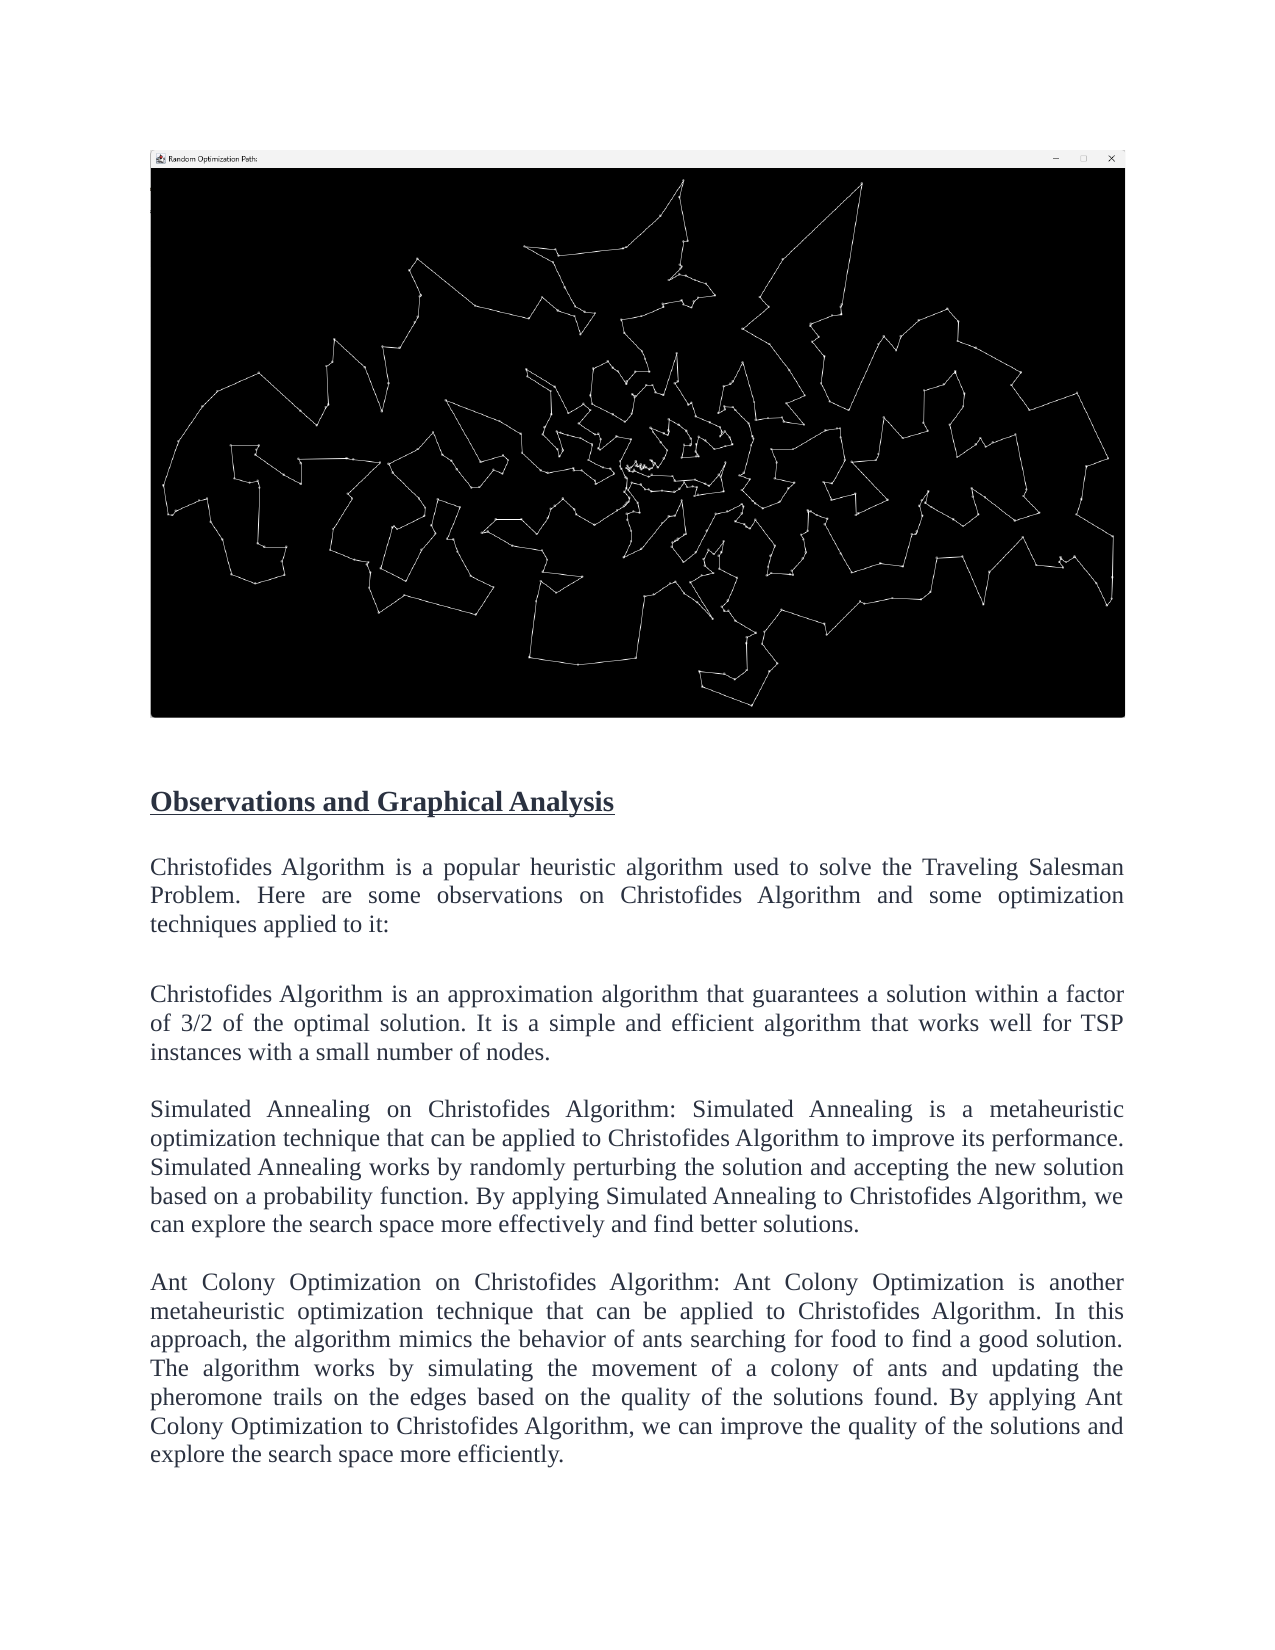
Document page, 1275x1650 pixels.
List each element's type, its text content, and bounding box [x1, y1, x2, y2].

text Christofides Algorithm is an approximation algorithm that guarantees a solution within a factor of 3/2 of the optimal solution. It is a simple and efficient algorithm that works well for TSP instances with a small number of nodes. [150, 979, 1125, 1066]
picture [150, 150, 1125, 718]
text Christofides Algorithm is a popular heuristic algorithm used to solve the Traveling Salesman Problem. Here are some observations on Christofides Algorithm and some optimization techniques applied to it: [150, 852, 1125, 938]
text Observations and Graphical Analysis [150, 784, 1125, 818]
text Simulated Annealing on Christofides Algorithm: Simulated Annealing is a metaheuristic optimization technique that can be applied to Christofides Algorithm to improve its performance. Simulated Annealing works by randomly perturbing the solution and accepting the new solution based on a probability function. By applying Simulated Annealing to Christofides Algorithm, we can explore the search space more effectively and find better solutions. [150, 1094, 1125, 1238]
text Ant Colony Optimization on Christofides Algorithm: Ant Colony Optimization is another metaheuristic optimization technique that can be applied to Christofides Algorithm. In this approach, the algorithm mimics the behavior of ants searching for food to find a good solution. The algorithm works by simulating the movement of a colony of ants and updating the pheromone trails on the edges based on the quality of the solutions found. By applying Ant Colony Optimization to Christofides Algorithm, we can improve the quality of the solutions and explore the search space more efficiently. [150, 1267, 1125, 1468]
